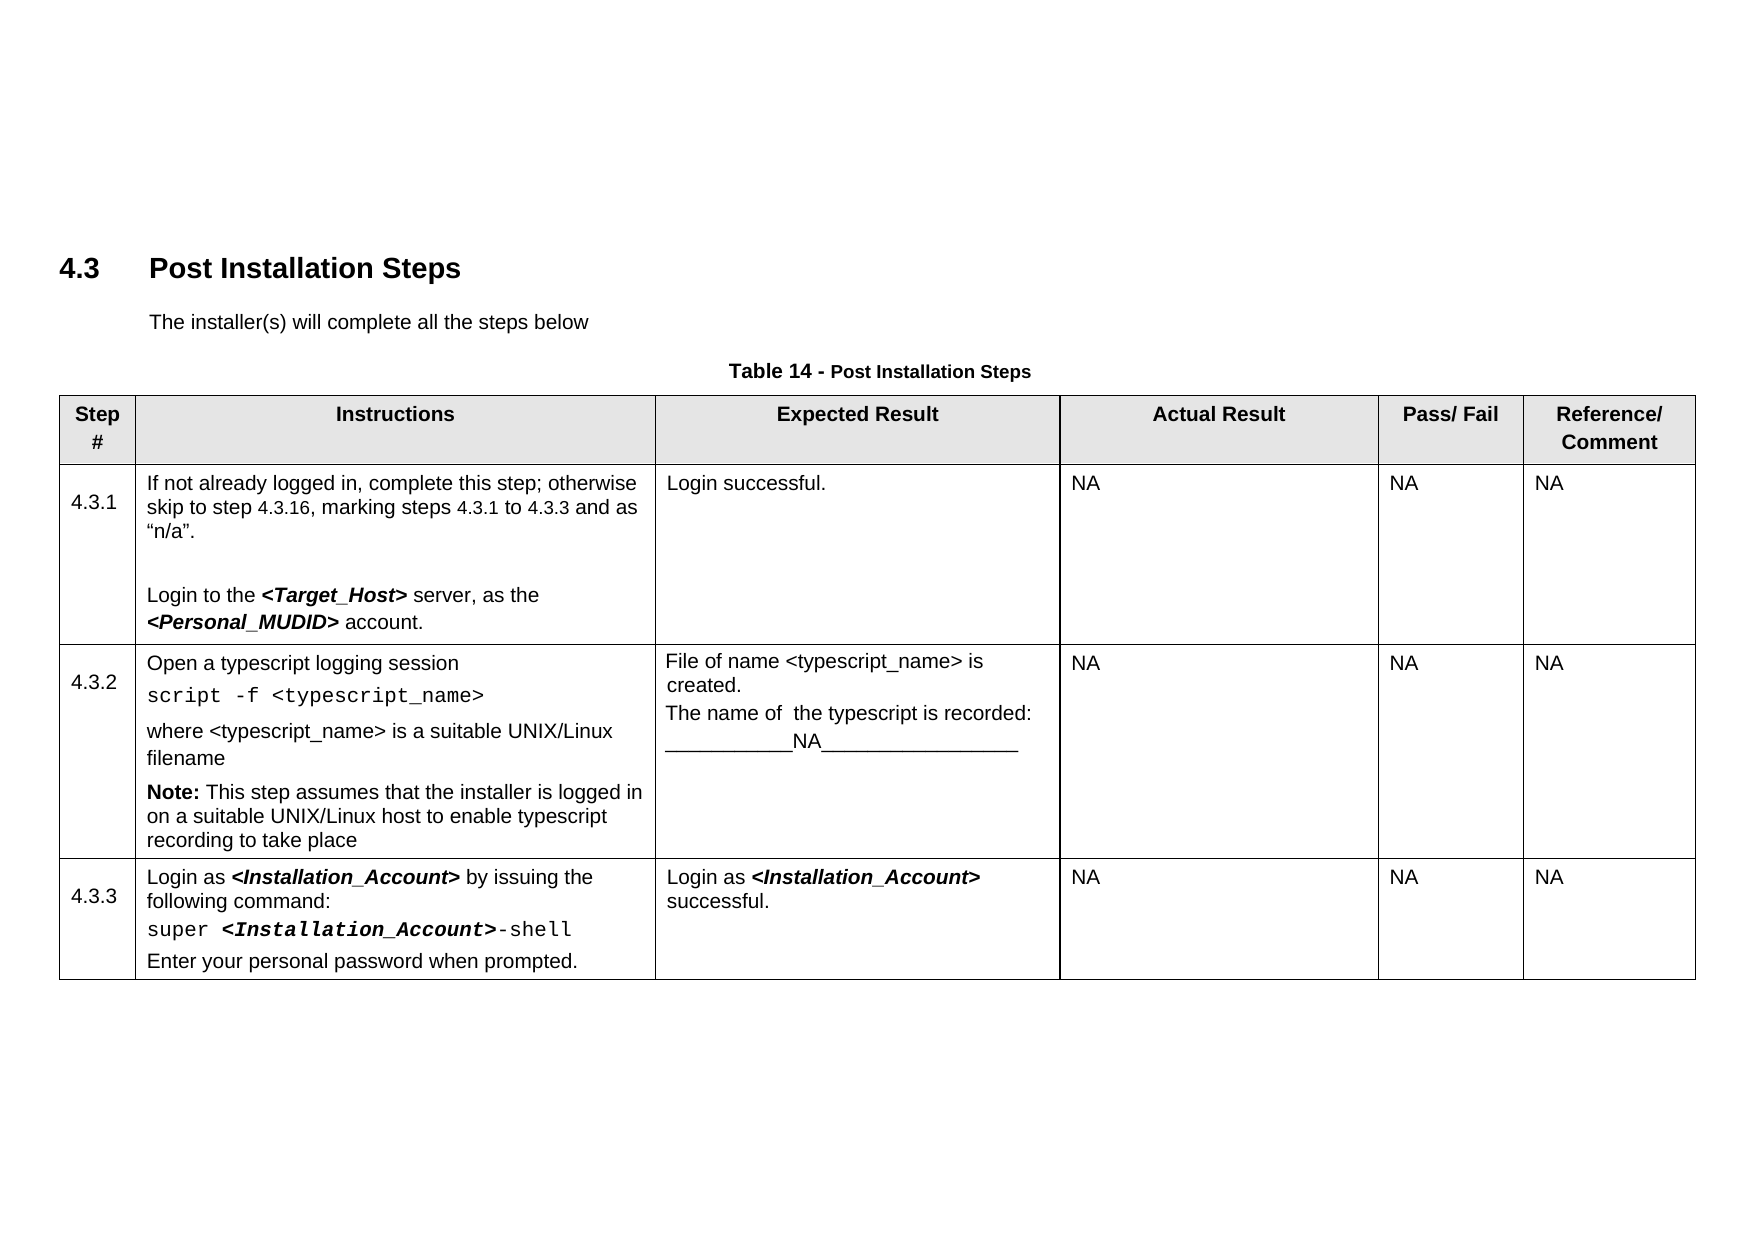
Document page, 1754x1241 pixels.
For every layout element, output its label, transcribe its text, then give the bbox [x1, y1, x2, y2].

table_header Reference/ Comment [1524, 396, 1695, 463]
table_cell [60, 645, 135, 858]
text Table 14 - Post Installation Steps [59, 358, 1695, 382]
table_cell NA [1061, 645, 1378, 858]
table_cell NA [1524, 645, 1695, 858]
table_cell File of name <typescript_name> is created. The name of the typescript is recorded: ___________NA_________________ [656, 645, 1059, 858]
table_header Step # [60, 396, 135, 463]
table_cell NA [1524, 465, 1695, 644]
table_cell NA [1379, 645, 1523, 858]
table_cell Login as <Installation_Account> successful. [656, 859, 1059, 979]
table_cell NA [1379, 859, 1523, 979]
table_cell Open a typescript logging session script -f <typescript_name> where <typescript_name> is a suitable UNIX/Linux filename Note: This step assumes that the installer is logged in on a suitable UNIX/Linux host to enable typescript recording to take place [136, 645, 655, 858]
table_cell [60, 859, 135, 979]
table_header Pass/ Fail [1379, 396, 1523, 463]
table_cell Login as <Installation_Account> by issuing the following command: super <Installation_Account>-shell Enter your personal password when prompted. [136, 859, 655, 979]
table_header Expected Result [656, 396, 1059, 463]
table_cell [60, 465, 135, 644]
table_cell NA [1379, 465, 1523, 644]
text The installer(s) will complete all the steps below [149, 309, 1695, 333]
table_cell NA [1524, 859, 1695, 979]
table_cell If not already logged in, complete this step; otherwise skip to step 4.3.16, marking steps 4.3.1 to 4.3.3 and as “n/a”. Login to the <Target_Host> server, as the <Personal_MUDID> account. [136, 465, 655, 644]
table_cell Login successful. [656, 465, 1059, 644]
table_header Actual Result [1061, 396, 1378, 463]
table_header Instructions [136, 396, 655, 463]
subtitle Post Installation Steps [59, 251, 1695, 284]
table_cell NA [1061, 465, 1378, 644]
table_cell NA [1061, 859, 1378, 979]
